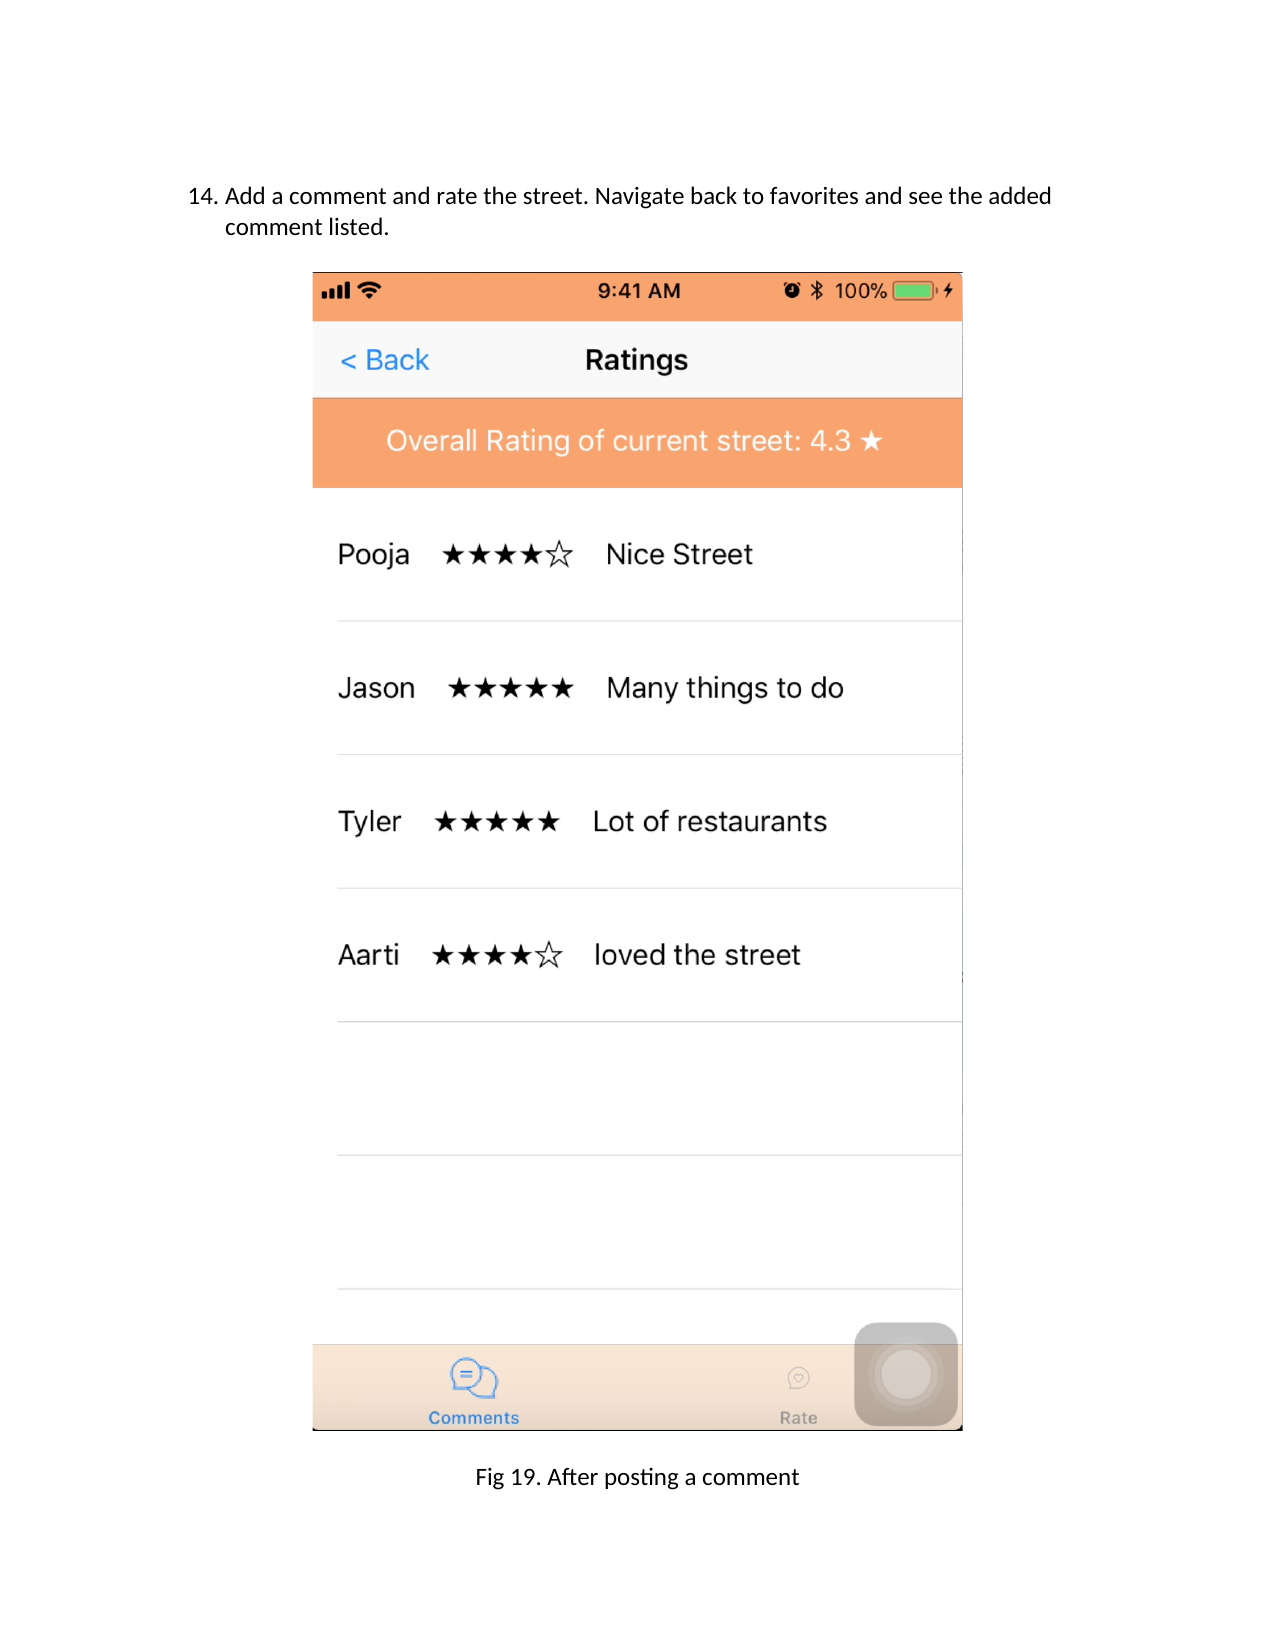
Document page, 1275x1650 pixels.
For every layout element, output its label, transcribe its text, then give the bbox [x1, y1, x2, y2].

text Fig 19. After posting a comment [150, 1461, 1125, 1492]
list Add a comment and rate the street. Navigate back to favorites and see the added comment listed. [187, 181, 1125, 242]
picture [312, 272, 963, 1431]
